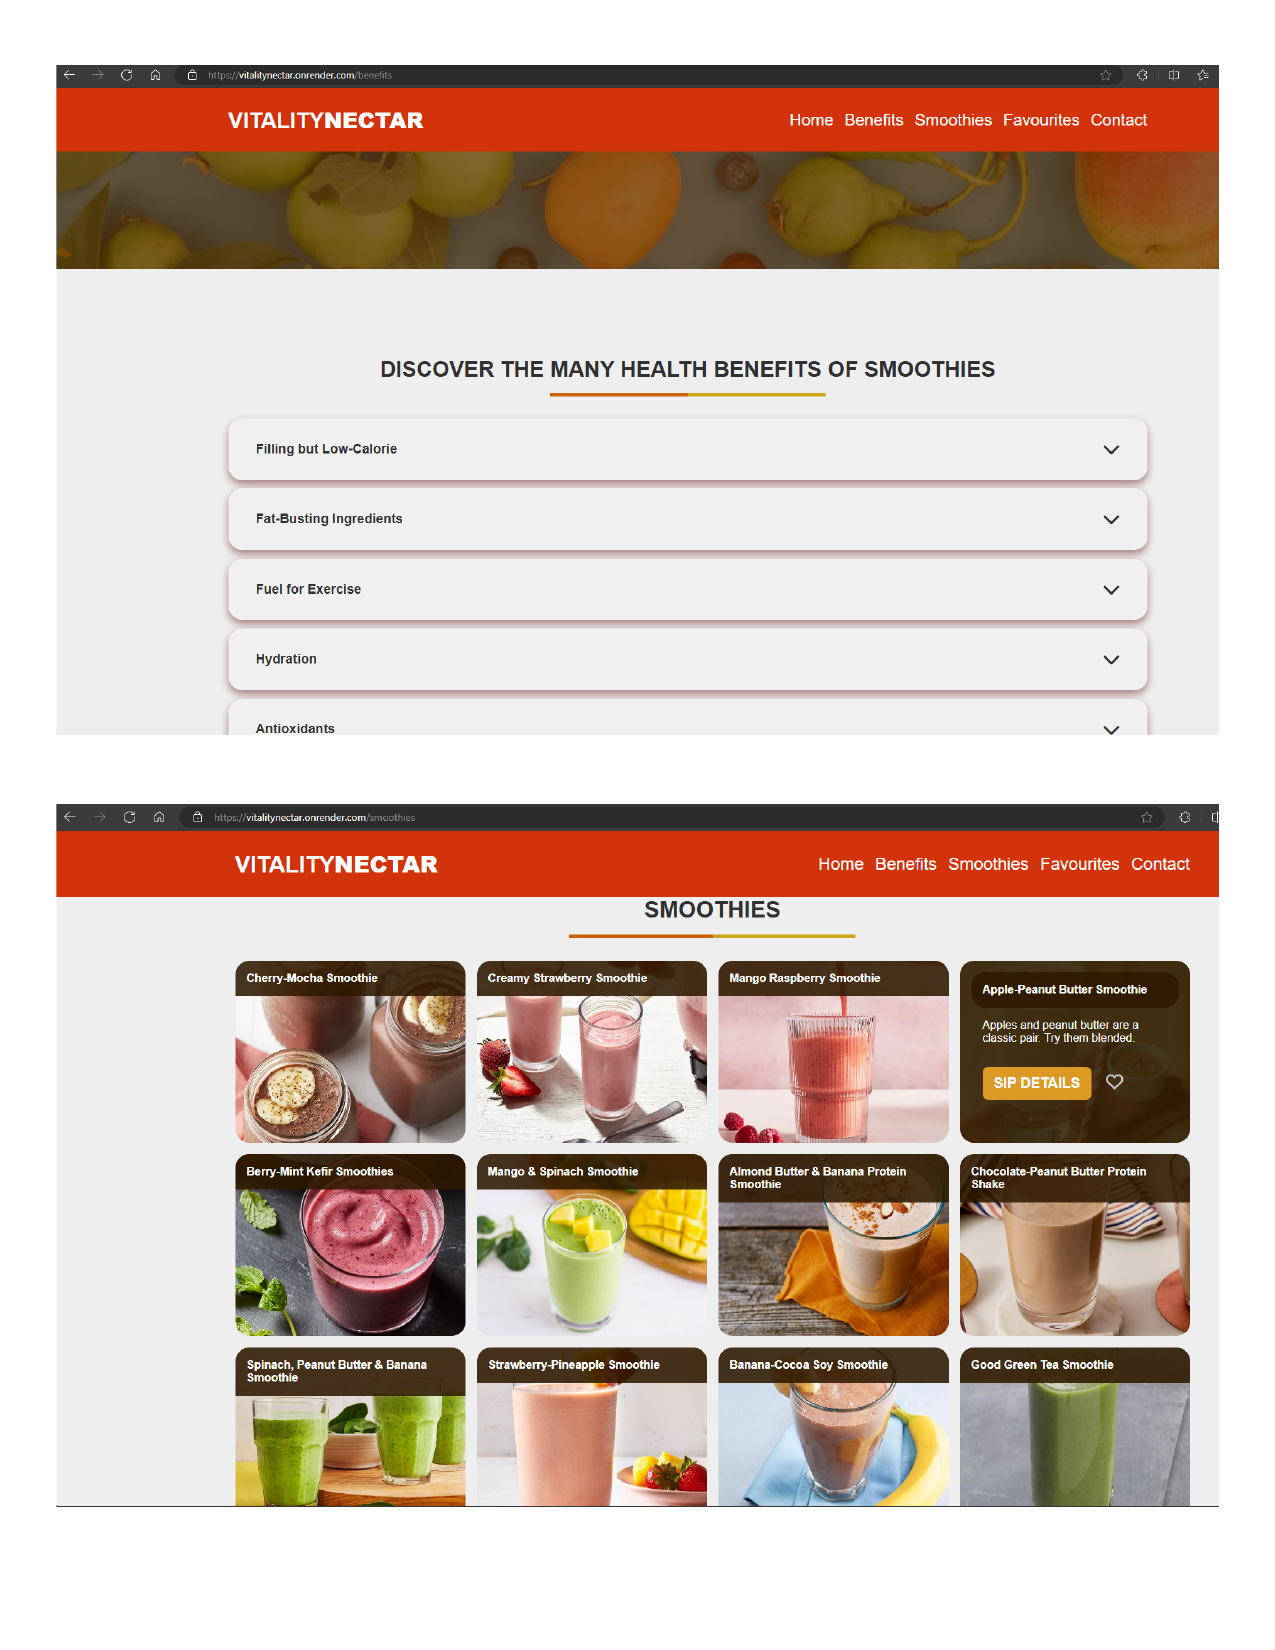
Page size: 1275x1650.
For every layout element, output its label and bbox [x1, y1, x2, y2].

picture [56, 65, 1219, 735]
picture [56, 804, 1219, 1507]
